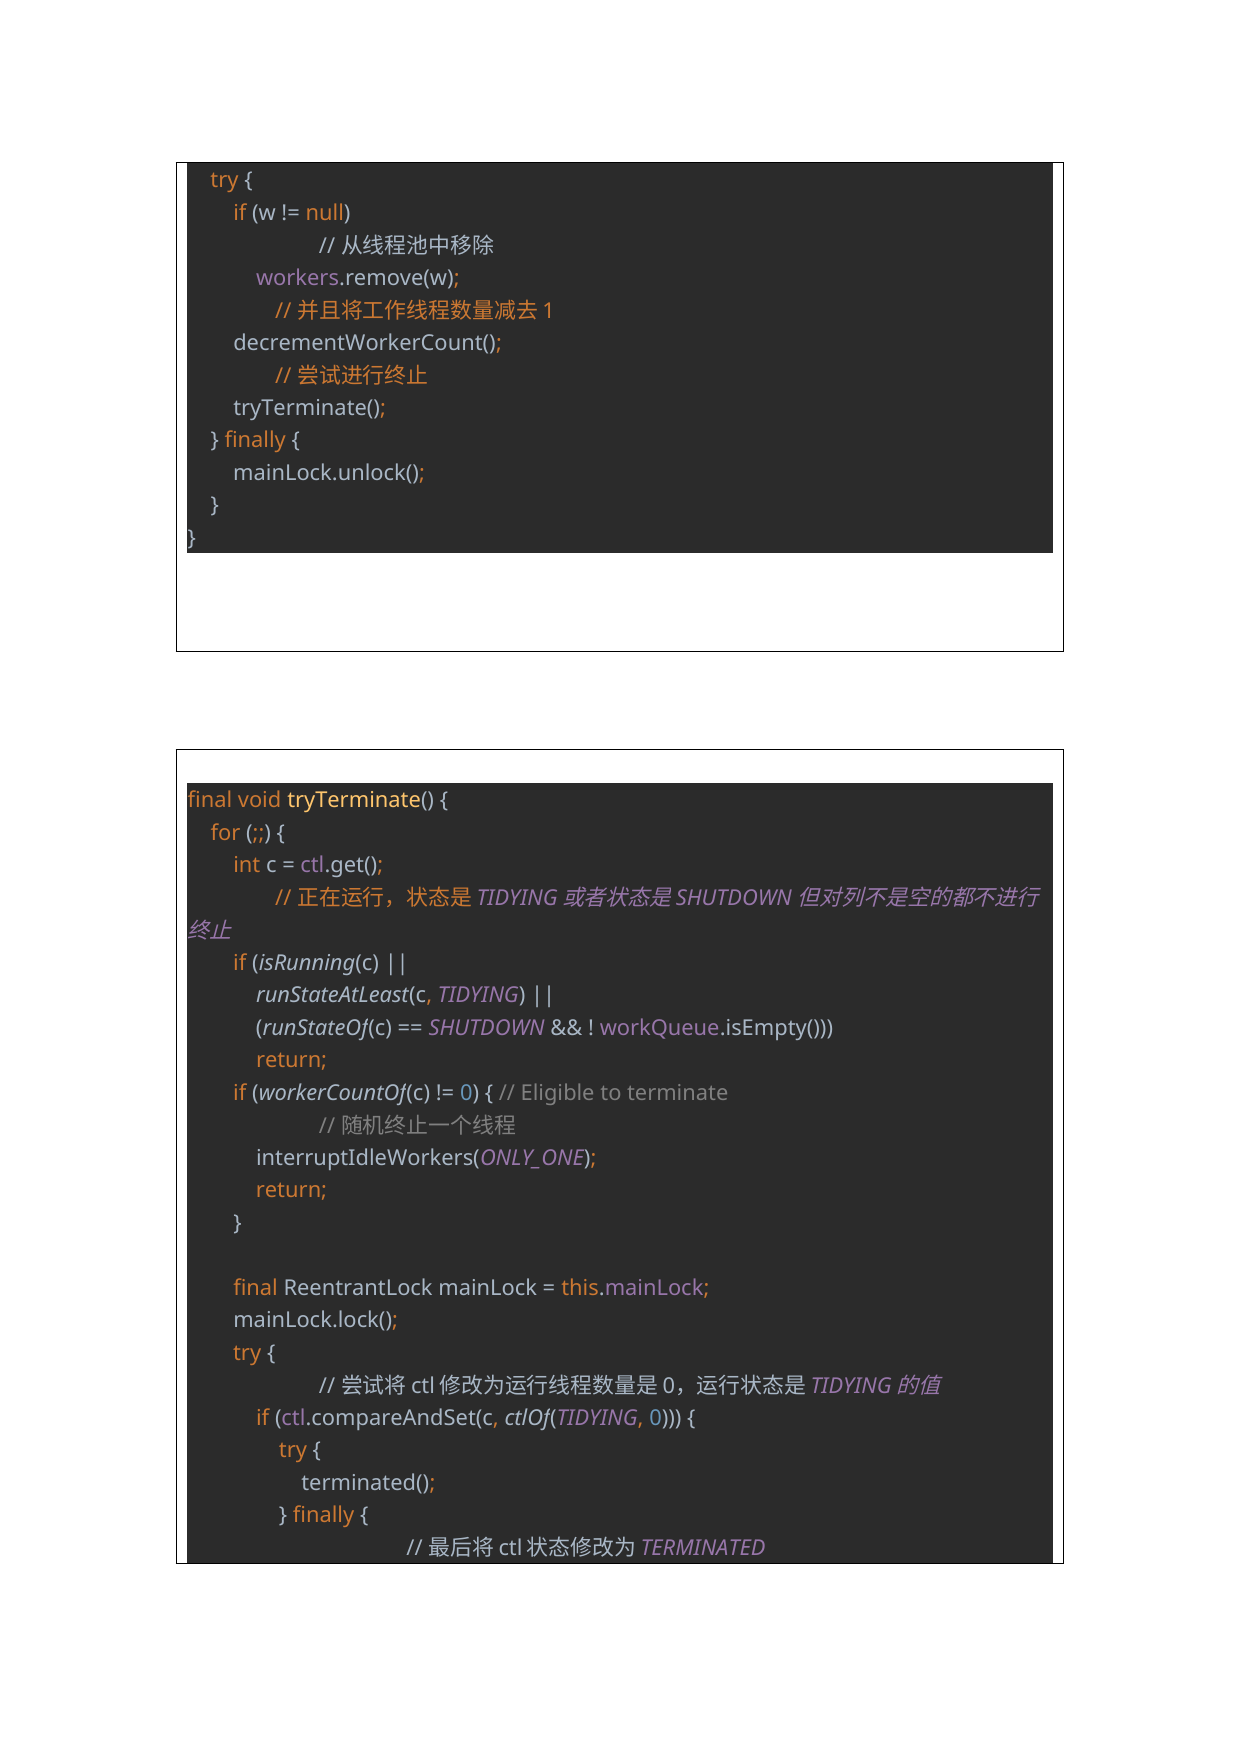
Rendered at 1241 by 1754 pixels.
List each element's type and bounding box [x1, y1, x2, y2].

table_header [177, 163, 1063, 651]
table_header [177, 750, 1063, 1563]
